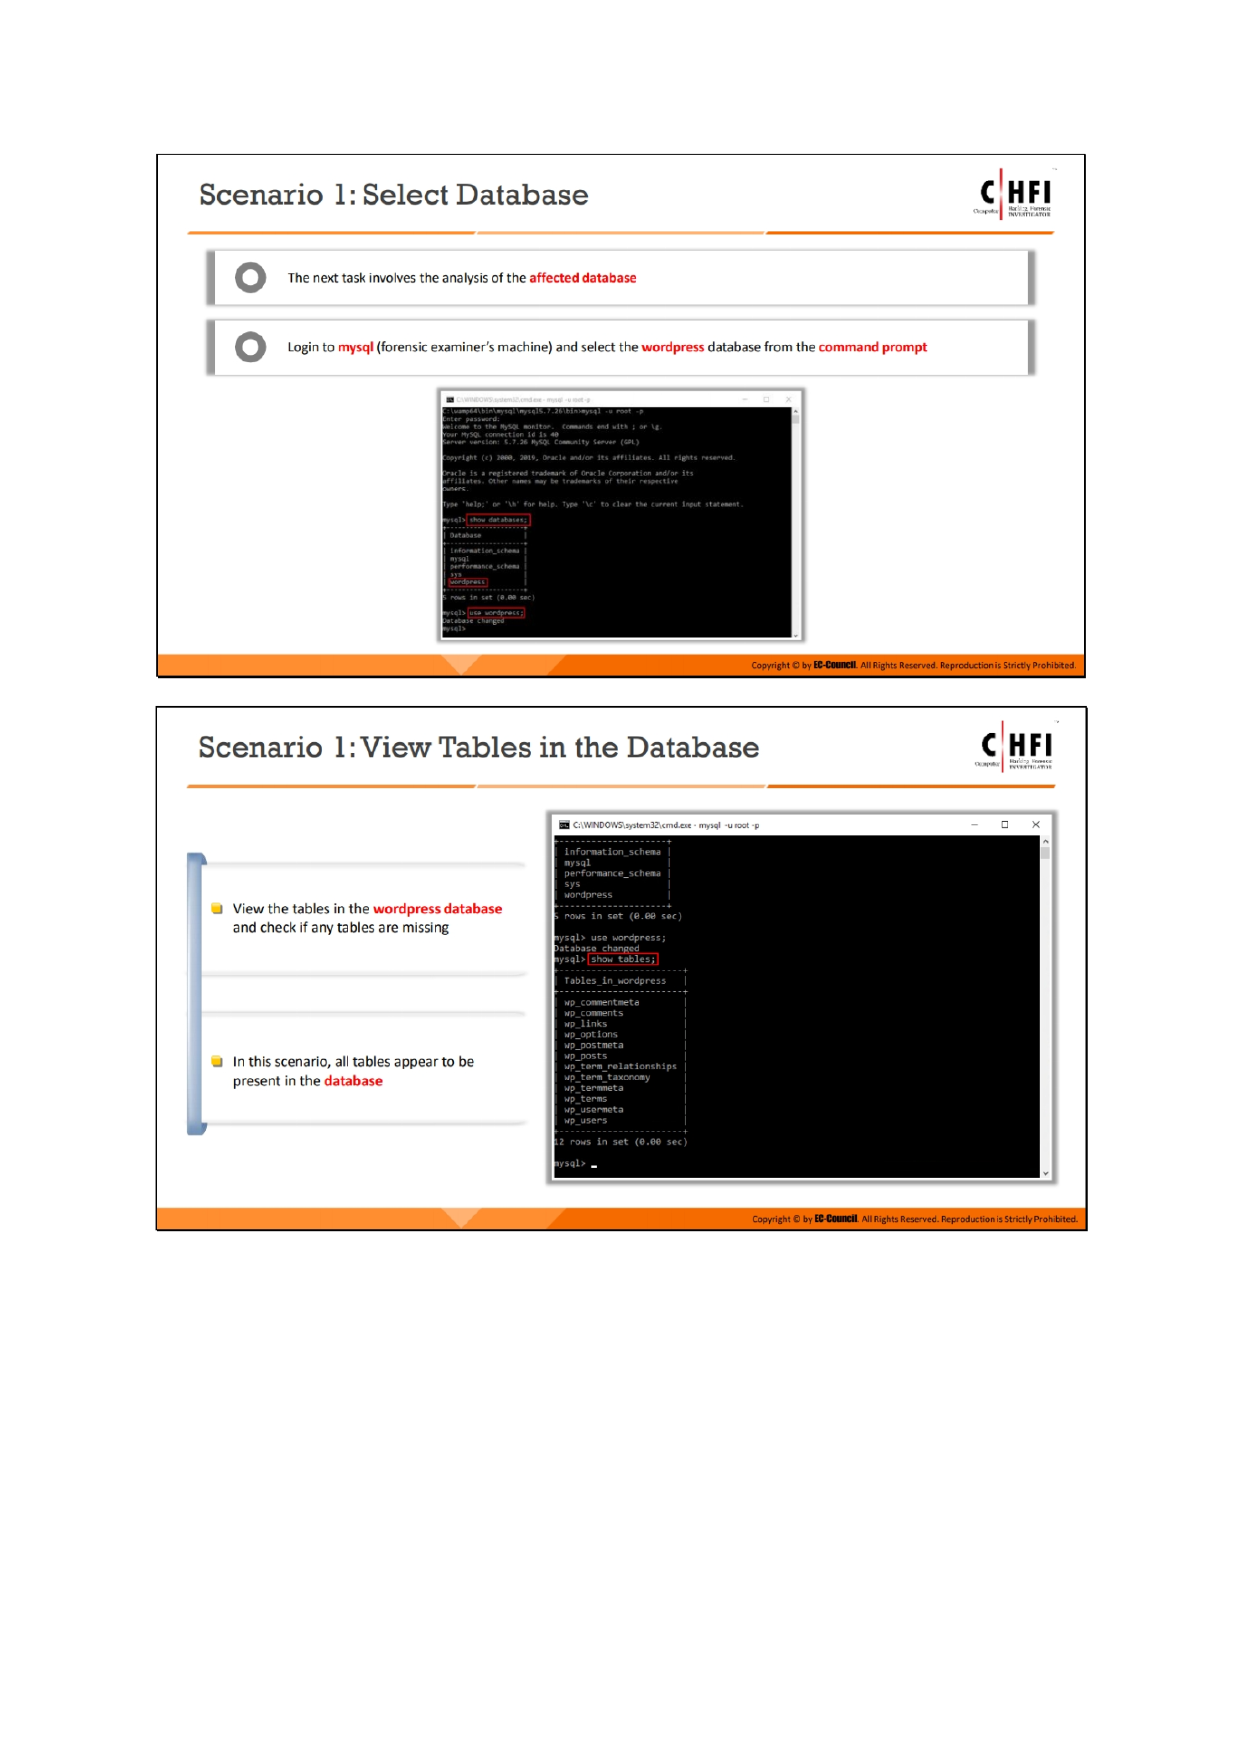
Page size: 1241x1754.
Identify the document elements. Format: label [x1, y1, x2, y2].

picture [150, 150, 1091, 682]
picture [150, 700, 1091, 1235]
